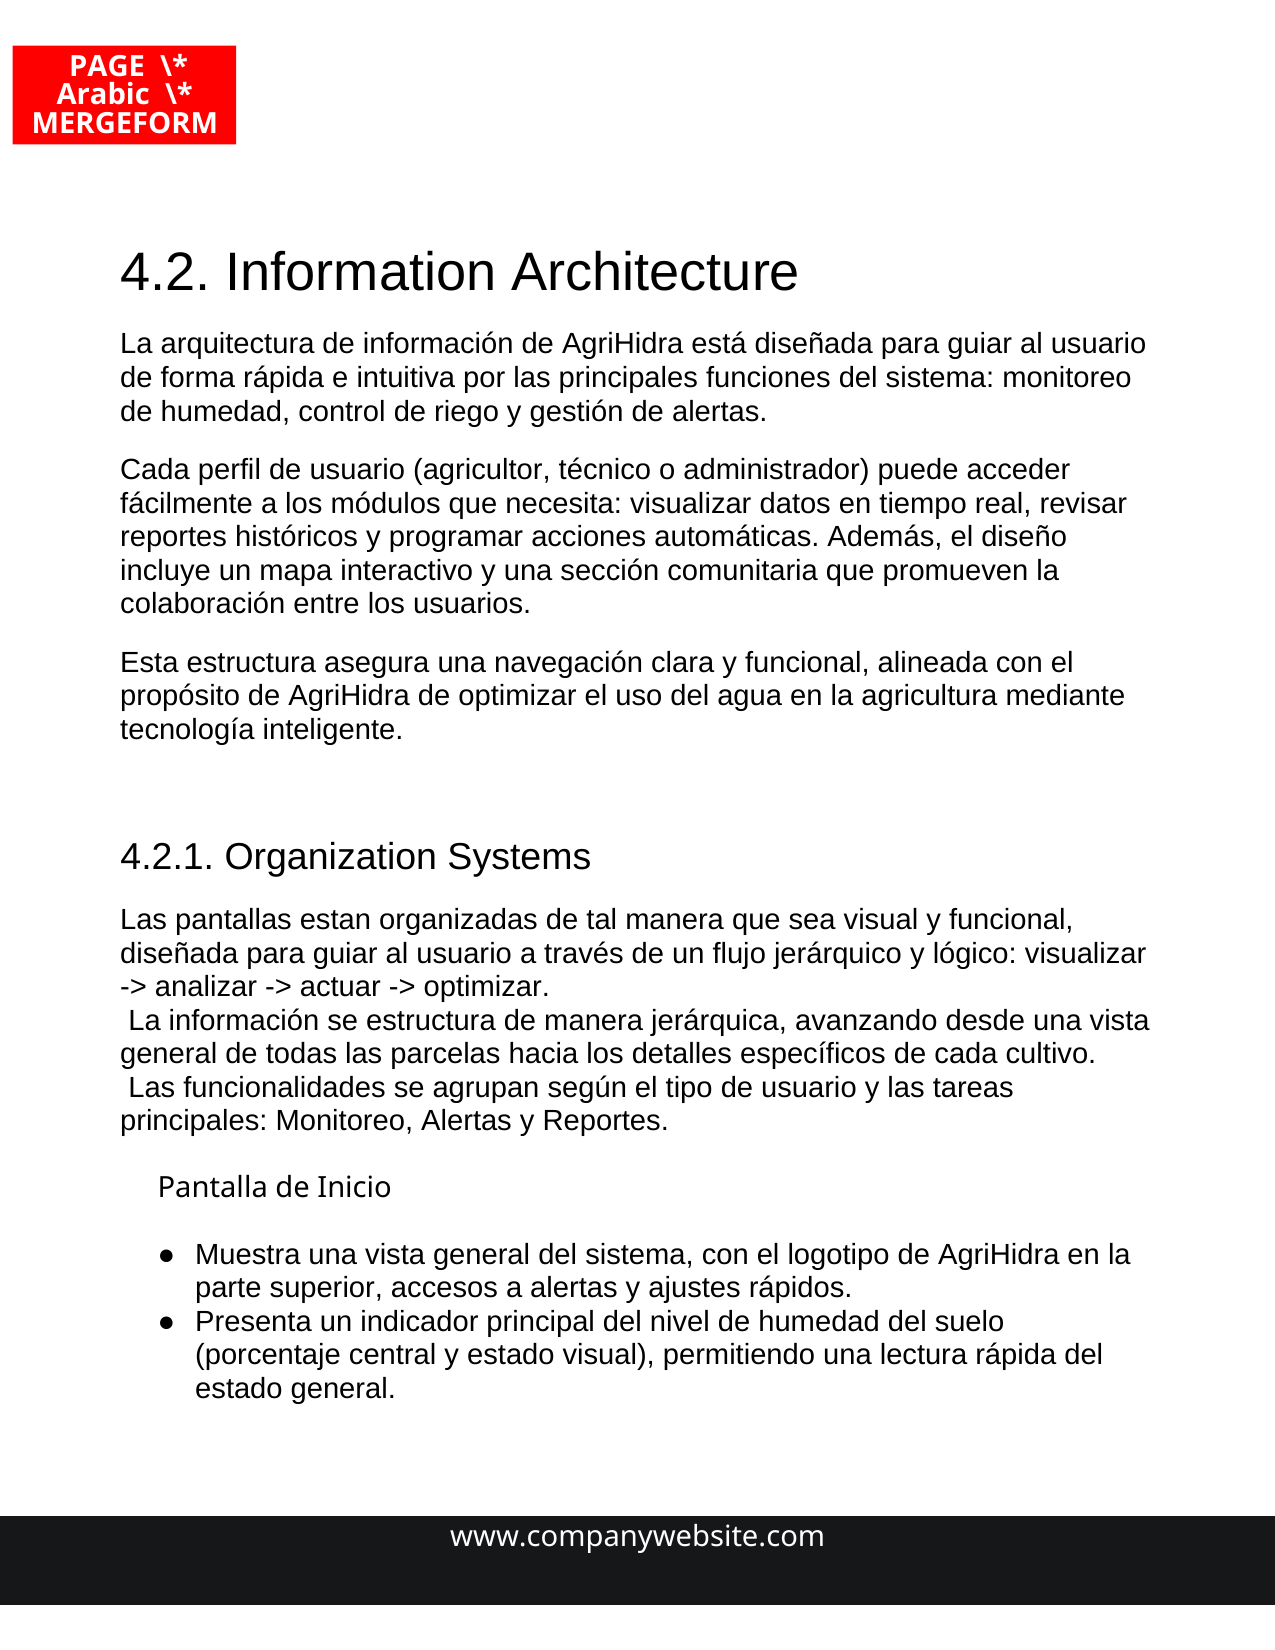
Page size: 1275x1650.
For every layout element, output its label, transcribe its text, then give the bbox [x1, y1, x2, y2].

text La arquitectura de información de AgriHidra está diseñada para guiar al usuario de forma rápida e intuitiva por las principales funciones del sistema: monitoreo de humedad, control de riego y gestión de alertas. [120, 326, 1155, 427]
subtitle 4.2.1. Organization Systems [120, 834, 1155, 877]
text Cada perfil de usuario (agricultor, técnico o administrador) puede acceder fácilmente a los módulos que necesita: visualizar datos en tiempo real, revisar reportes históricos y programar acciones automáticas. Además, el diseño incluye un mapa interactivo y una sección comunitaria que promueven la colaboración entre los usuarios. [120, 452, 1155, 620]
text Esta estructura asegura una navegación clara y funcional, alineada con el propósito de AgriHidra de optimizar el uso del agua en la agricultura mediante tecnología inteligente. [120, 645, 1155, 745]
list Presenta un indicador principal del nivel de humedad del suelo (porcentaje central y estado visual), permitiendo una lectura rápida del estado general. [157, 1304, 1155, 1404]
subtitle 4.2. Information Architecture [120, 239, 1155, 301]
text Pantalla de Inicio [157, 1166, 1155, 1206]
list Muestra una vista general del sistema, con el logotipo de AgriHidra en la parte superior, accesos a alertas y ajustes rápidos. [157, 1237, 1155, 1304]
text Las pantallas estan organizadas de tal manera que sea visual y funcional, diseñada para guiar al usuario a través de un flujo jerárquico y lógico: visualizar -> analizar -> actuar -> optimizar. La información se estructura de manera jerárquica, avanzando desde una vista general de todas las parcelas hacia los detalles específicos de cada cultivo. Las funcionalidades se agrupan según el tipo de usuario y las tareas principales: Monitoreo, Alertas y Reportes. [120, 902, 1155, 1137]
